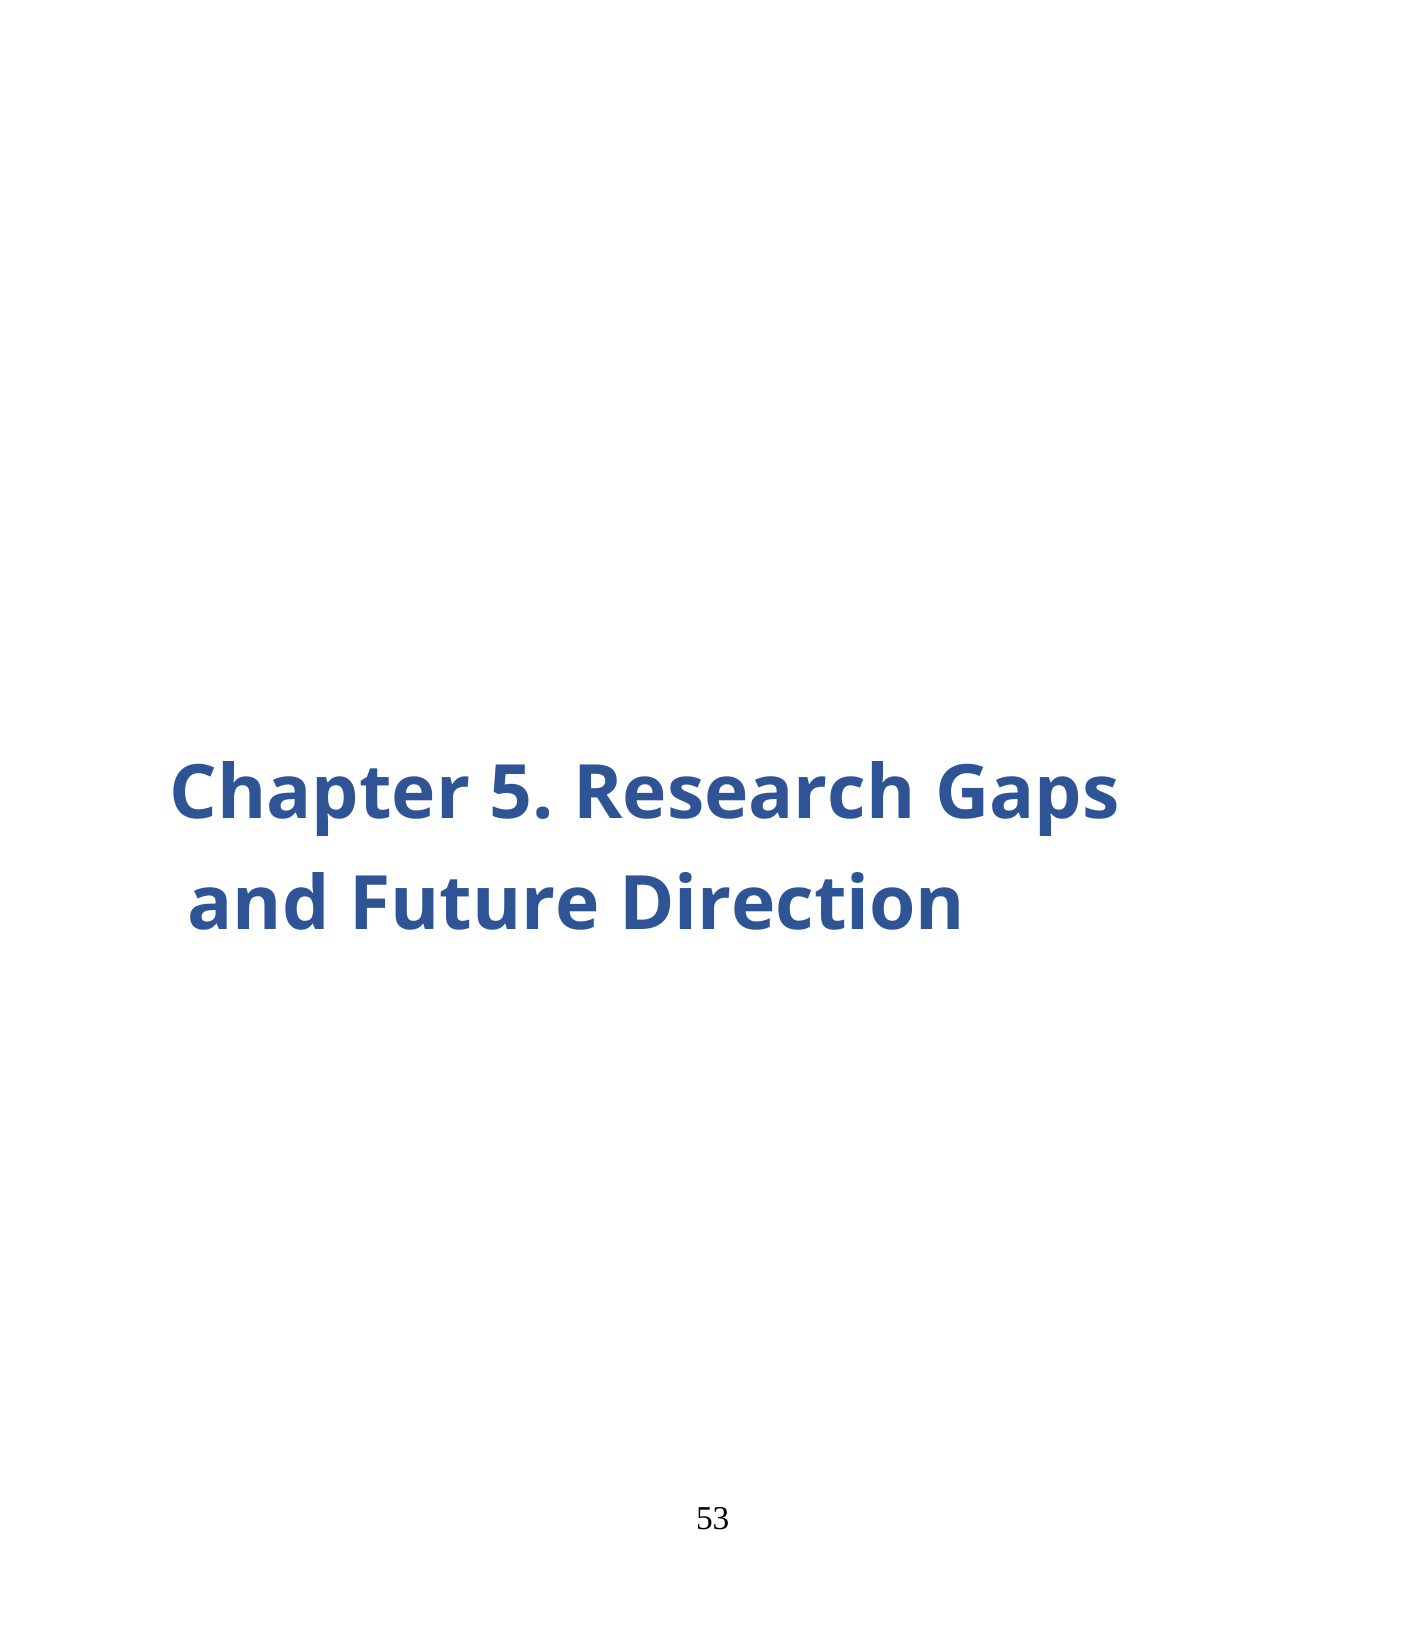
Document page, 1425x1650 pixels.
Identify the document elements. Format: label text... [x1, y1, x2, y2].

subtitle Chapter 5. Research Gaps and Future Direction [150, 738, 1275, 951]
